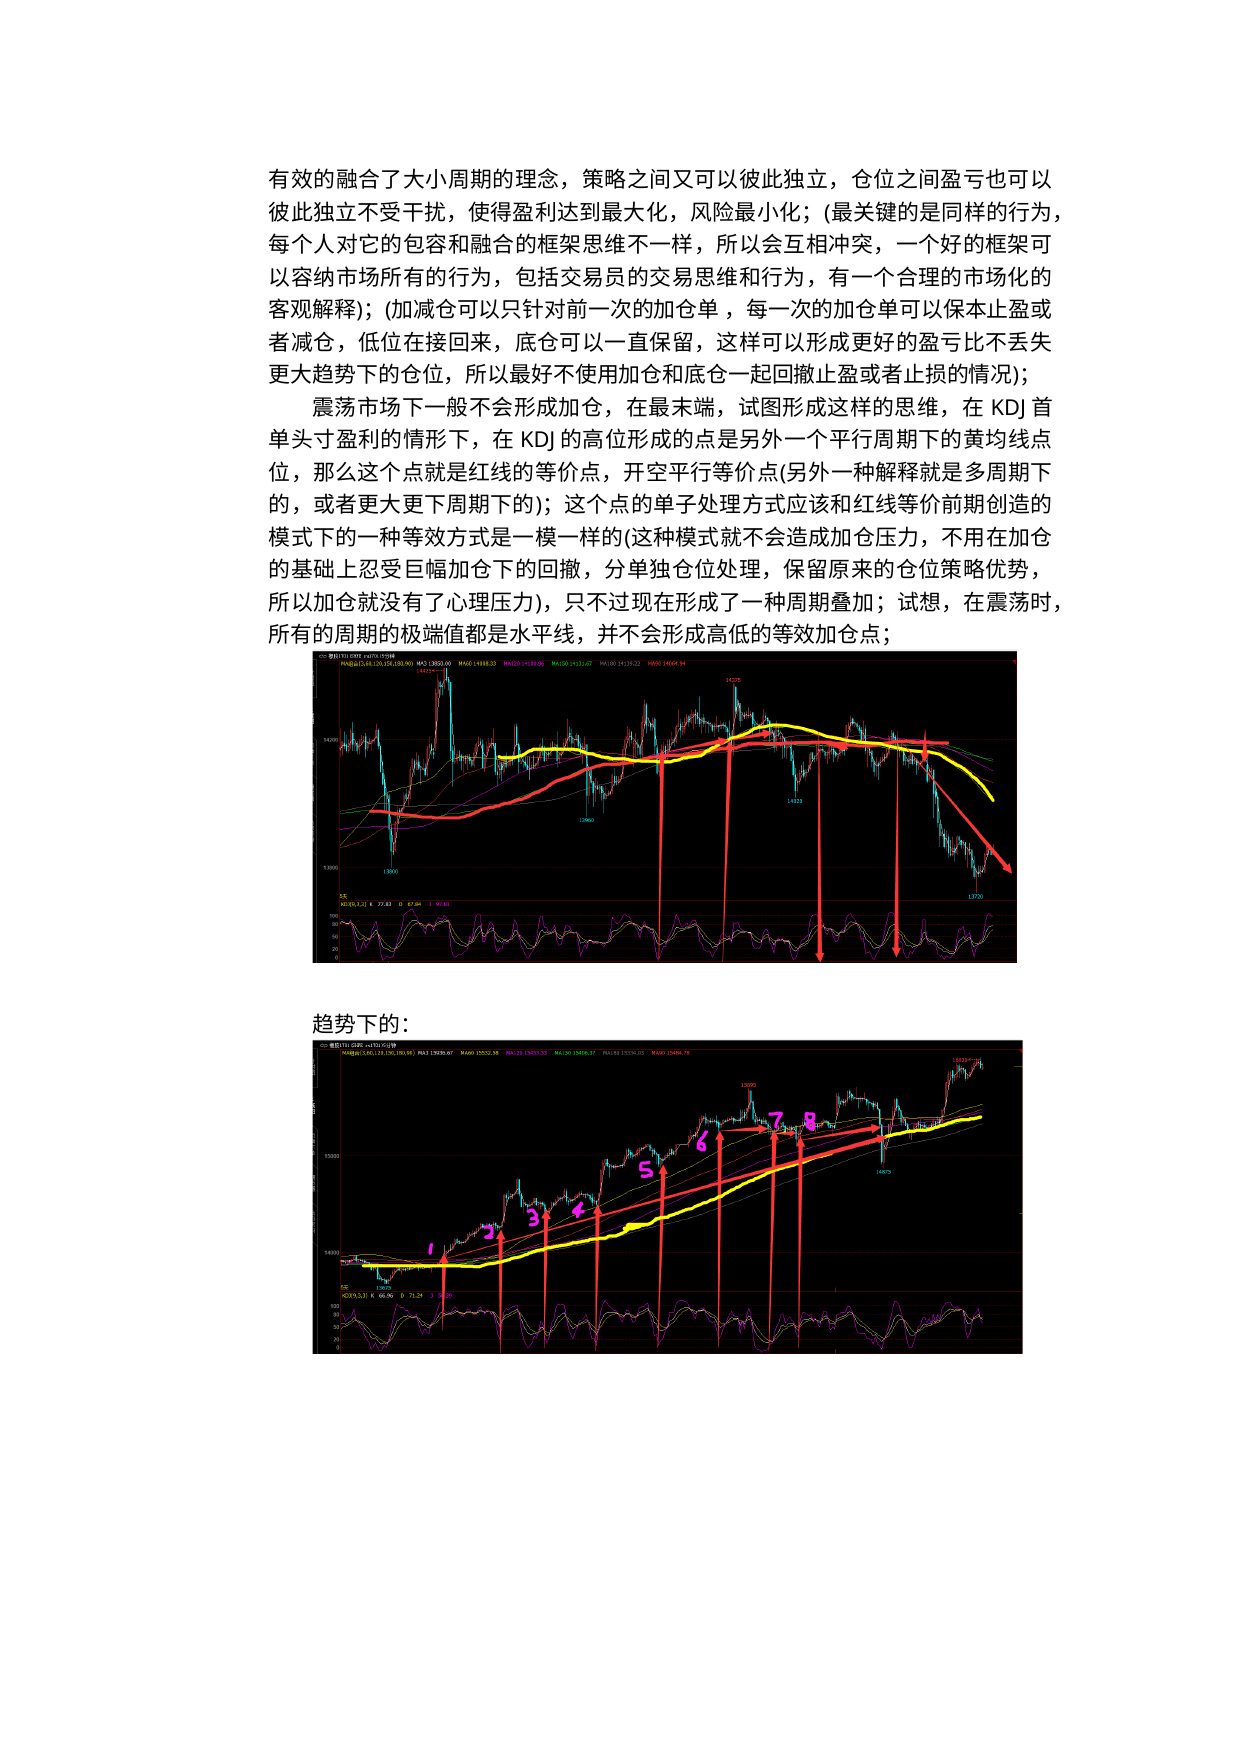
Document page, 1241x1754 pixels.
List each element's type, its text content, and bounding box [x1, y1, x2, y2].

text 震荡市场下一般不会形成加仓，在最末端，试图形成这样的思维，在KDJ首单头寸盈利的情形下，在KDJ的高位形成的点是另外一个平行周期下的黄均线点位，那么这个点就是红线的等价点，开空平行等价点(另外一种解释就是多周期下的，或者更大更下周期下的)；这个点的单子处理方式应该和红线等价前期创造的模式下的一种等效方式是一模一样的(这种模式就不会造成加仓压力，不用在加仓的基础上忍受巨幅加仓下的回撤，分单独仓位处理，保留原来的仓位策略优势，所以加仓就没有了心理压力)，只不过现在形成了一种周期叠加；试想，在震荡时，所有的周期的极端值都是水平线，并不会形成高低的等效加仓点； [269, 389, 1053, 649]
picture [312, 1039, 1023, 1354]
picture [312, 649, 1017, 963]
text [269, 162, 1053, 389]
text 趋势下的： [269, 1007, 1053, 1039]
